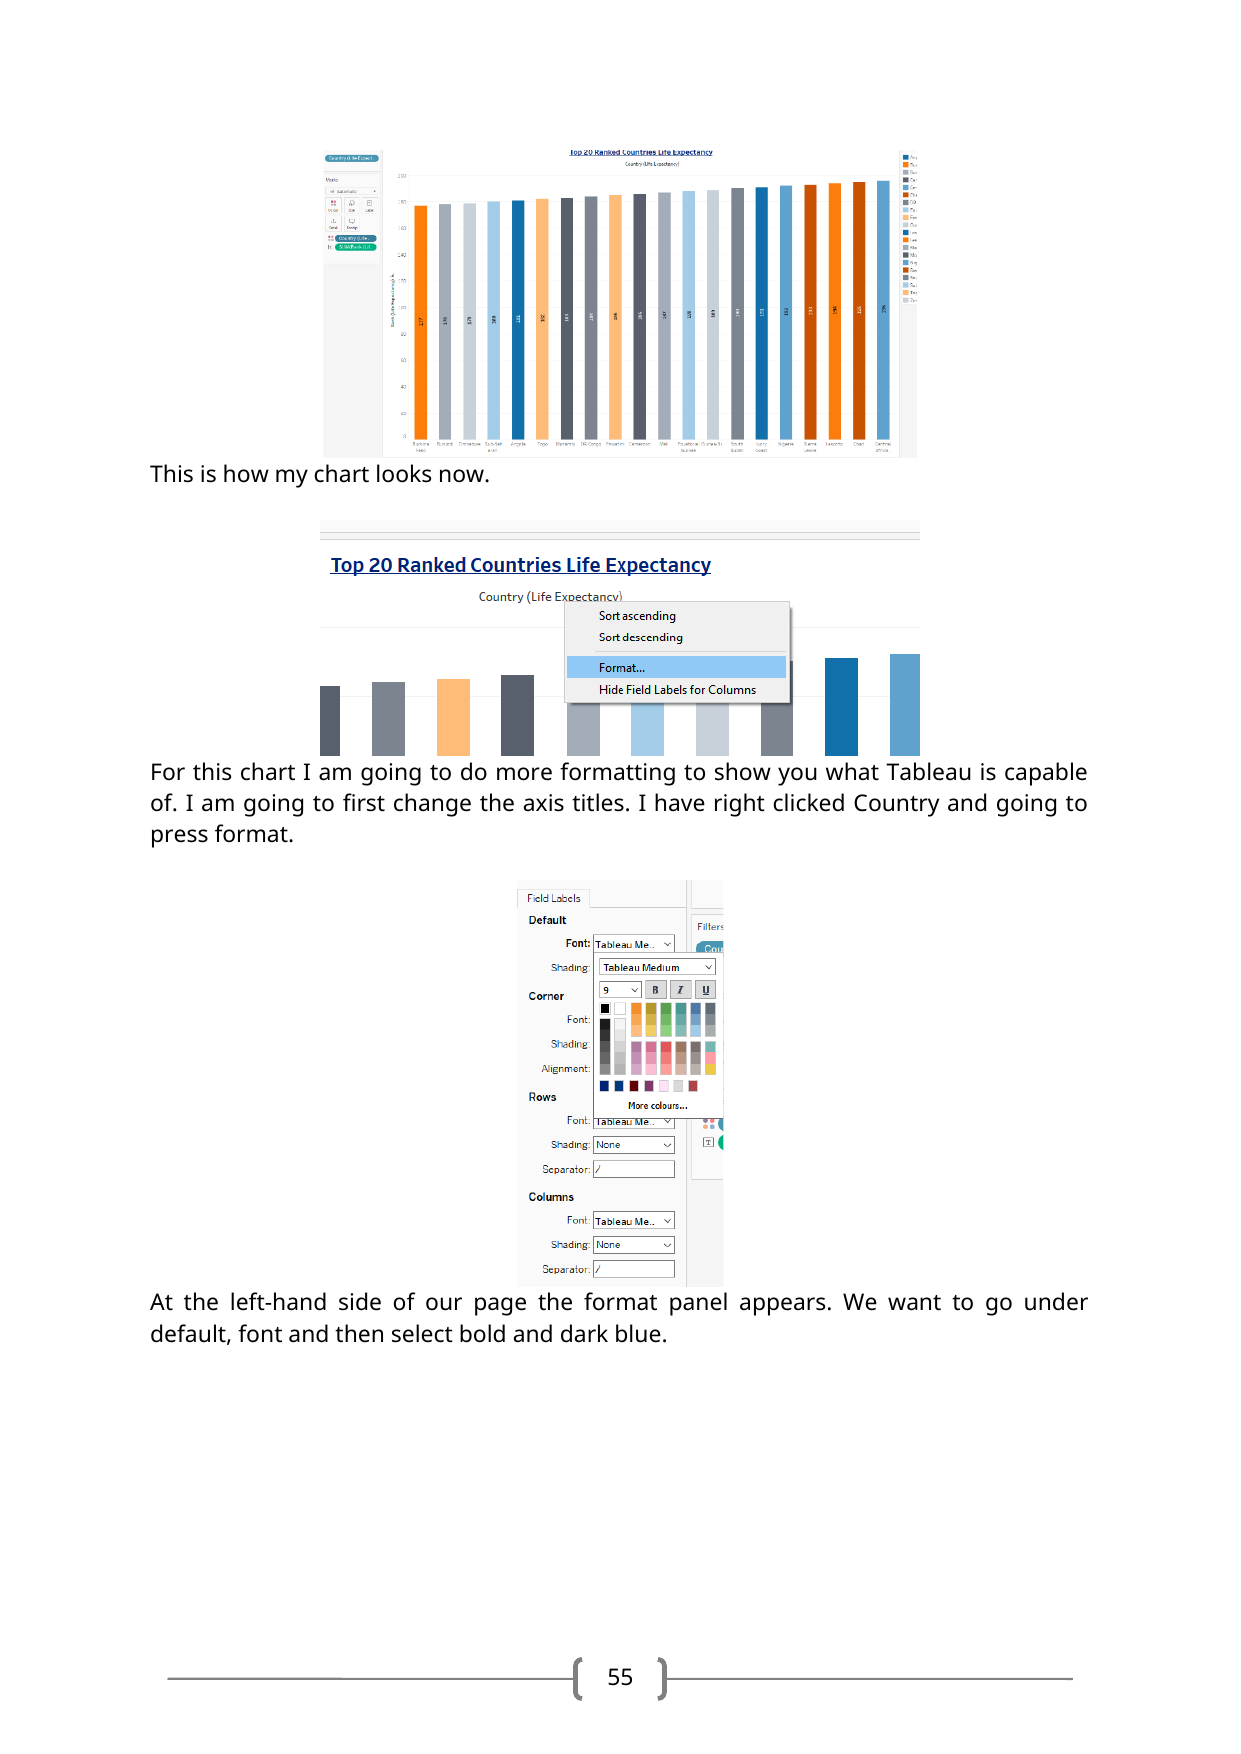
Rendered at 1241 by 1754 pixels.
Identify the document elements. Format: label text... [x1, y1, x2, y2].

picture [516, 880, 724, 1287]
picture [323, 150, 917, 458]
text For this chart I am going to do more formatting to show you what Tableau is capable of. I am going to first change the axis titles. I have right clicked Country and going to press format. [150, 755, 1090, 849]
picture [320, 520, 920, 756]
text At the left-hand side of our page the format panel appears. We want to go under default, font and then select bold and dark blue. [150, 1286, 1090, 1349]
text This is how my chart looks now. [150, 458, 1090, 489]
